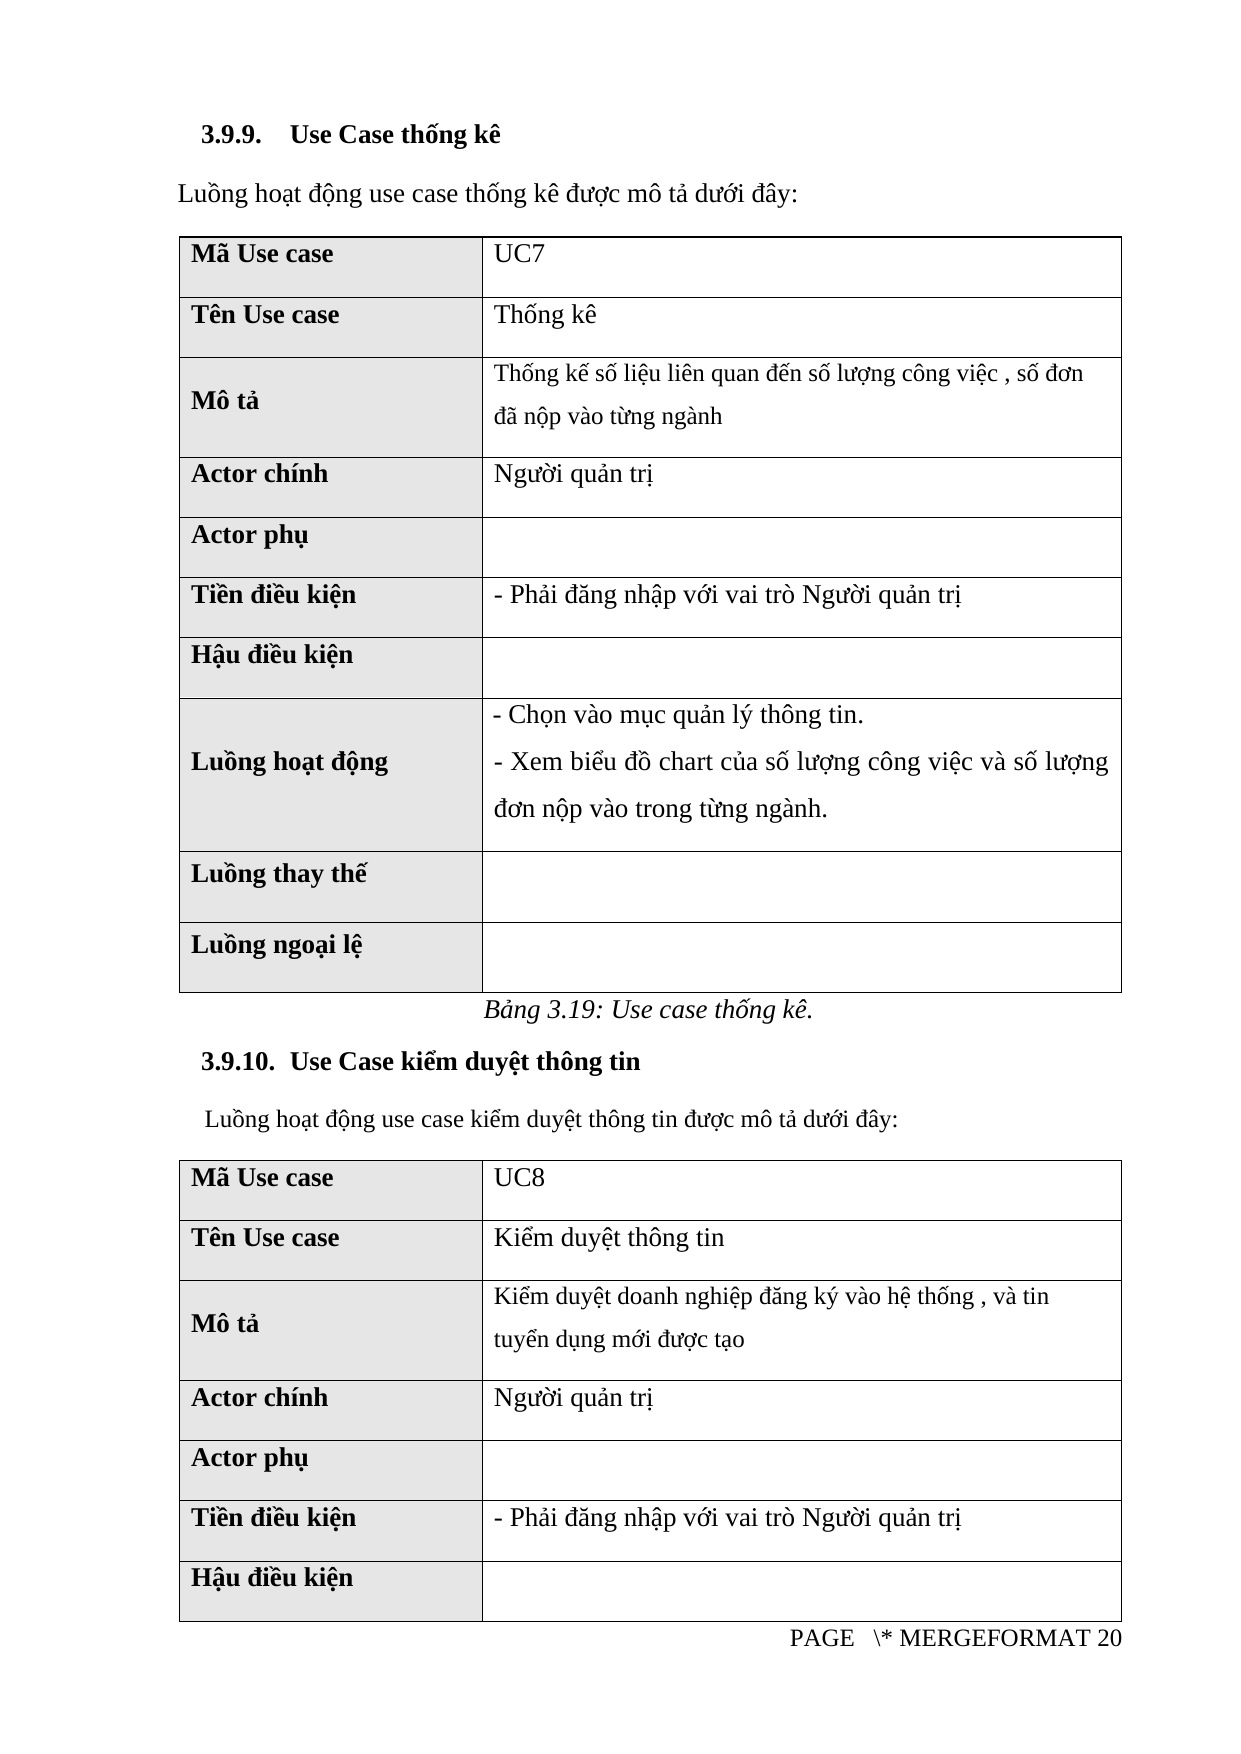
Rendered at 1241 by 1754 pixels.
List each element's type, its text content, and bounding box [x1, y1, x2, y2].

table_cell Người quản trị [483, 1381, 1121, 1440]
text Luồng hoạt động use case kiểm duyệt thông tin được mô tả dưới đây: [204, 1104, 1122, 1133]
table_cell Actor chính [180, 458, 482, 517]
table_cell Luồng ngoại lệ [180, 923, 482, 992]
subtitle Use Case kiểm duyệt thông tin [201, 1045, 1122, 1076]
table_cell Người quản trị [483, 458, 1121, 517]
table_cell [483, 518, 1121, 577]
table_cell Kiểm duyệt doanh nghiệp đăng ký vào hệ thống , và tin tuyển dụng mới được tạo [483, 1281, 1121, 1380]
table_cell - Phải đăng nhập với vai trò Người quản trị [483, 578, 1121, 637]
table_header Mã Use case [180, 1161, 482, 1220]
table_cell Luồng hoạt động [180, 699, 482, 851]
table_cell [483, 638, 1121, 697]
table_cell Tên Use case [180, 1221, 482, 1280]
table_cell Luồng thay thế [180, 852, 482, 922]
table_cell Actor phụ [180, 518, 482, 577]
table_cell [483, 852, 1121, 922]
table_cell [483, 1562, 1121, 1621]
text Luồng hoạt động use case thống kê được mô tả dưới đây: [177, 177, 1122, 208]
table_cell Hậu điều kiện [180, 1562, 482, 1621]
table_cell Mô tả [180, 1281, 482, 1380]
table_cell Actor phụ [180, 1441, 482, 1500]
table_cell Tên Use case [180, 298, 482, 357]
table_cell Actor chính [180, 1381, 482, 1440]
table_cell - Chọn vào mục quản lý thông tin. - Xem biểu đồ chart của số lượng công việc và số lượng đơn nộp vào trong từng ngành. [483, 699, 1121, 851]
text Bảng 3.19: Use case thống kê. [177, 993, 1122, 1024]
table_cell [483, 1441, 1121, 1500]
subtitle Use Case thống kê [201, 118, 1122, 149]
table_cell Hậu điều kiện [180, 638, 482, 697]
table_header UC7 [483, 238, 1121, 297]
table_cell [483, 923, 1121, 992]
table_cell Kiểm duyệt thông tin [483, 1221, 1121, 1280]
table_cell Tiền điều kiện [180, 1501, 482, 1561]
table_header Mã Use case [180, 238, 482, 297]
table_cell - Phải đăng nhập với vai trò Người quản trị [483, 1501, 1121, 1561]
table_cell Thống kê [483, 298, 1121, 357]
table_cell Thống kế số liệu liên quan đến số lượng công việc , số đơn đã nộp vào từng ngành [483, 358, 1121, 457]
table_cell Tiền điều kiện [180, 578, 482, 637]
table_cell Mô tả [180, 358, 482, 457]
table_header UC8 [483, 1161, 1121, 1220]
